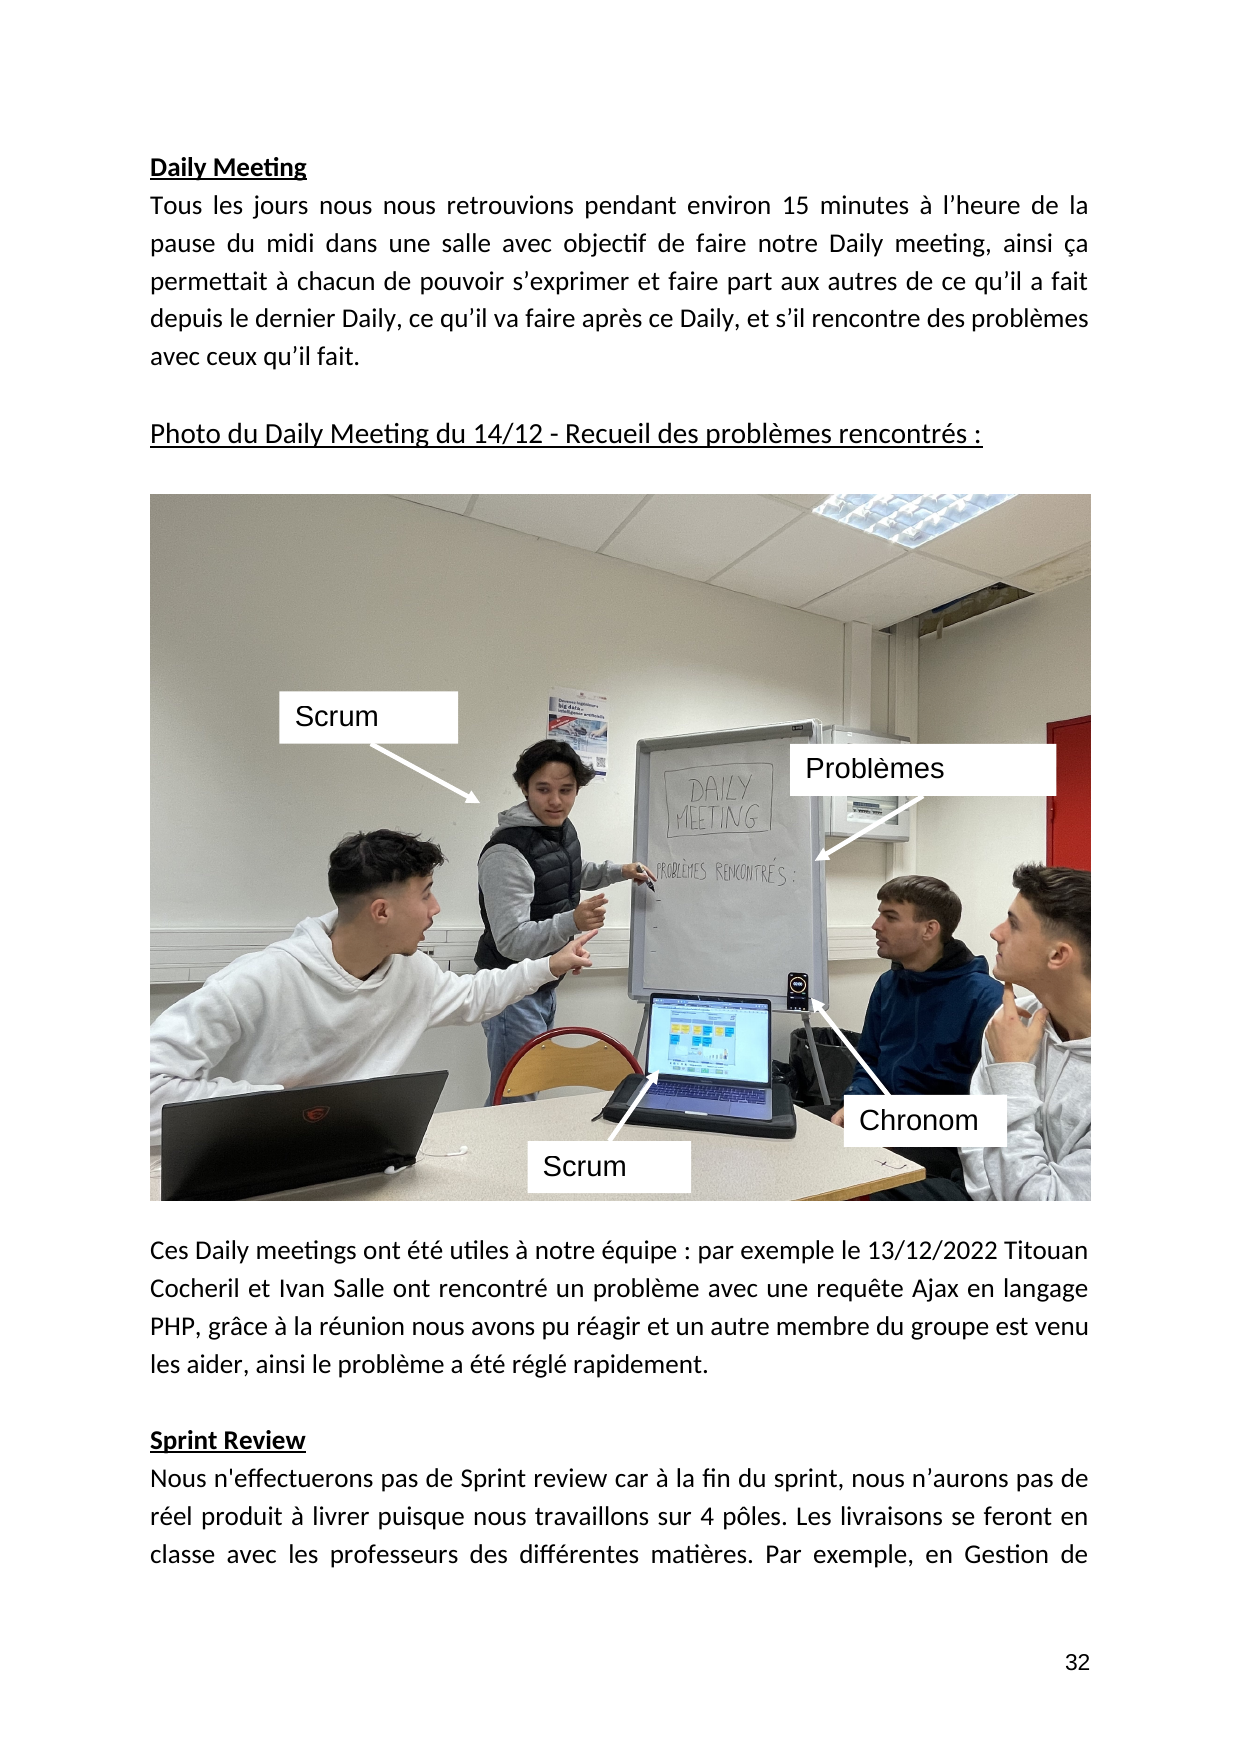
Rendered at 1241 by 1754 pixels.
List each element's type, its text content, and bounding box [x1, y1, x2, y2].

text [150, 1461, 1090, 1570]
text Tous les jours nous nous retrouvions pendant environ 15 minutes à l’heure de la pause du midi dans une salle avec objectif de faire notre Daily meeting, ainsi ça permettait à chacun de pouvoir s’exprimer et faire part aux autres de ce qu’il a fait depuis le dernier Daily, ce qu’il va faire après ce Daily, et s’il rencontre des problèmes avec ceux qu’il fait. [150, 188, 1090, 373]
text Photo du Daily Meeting du 14/12 - Recueil des problèmes rencontrés : [150, 415, 1090, 451]
picture [150, 494, 1091, 1201]
text Daily Meeting [150, 150, 1090, 183]
text Ces Daily meetings ont été utiles à notre équipe : par exemple le 13/12/2022 Titouan Cocheril et Ivan Salle ont rencontré un problème avec une requête Ajax en langage PHP, grâce à la réunion nous avons pu réagir et un autre membre du groupe est venu les aider, ainsi le problème a été réglé rapidement. [150, 1233, 1090, 1380]
text Sprint Review [150, 1423, 1090, 1456]
